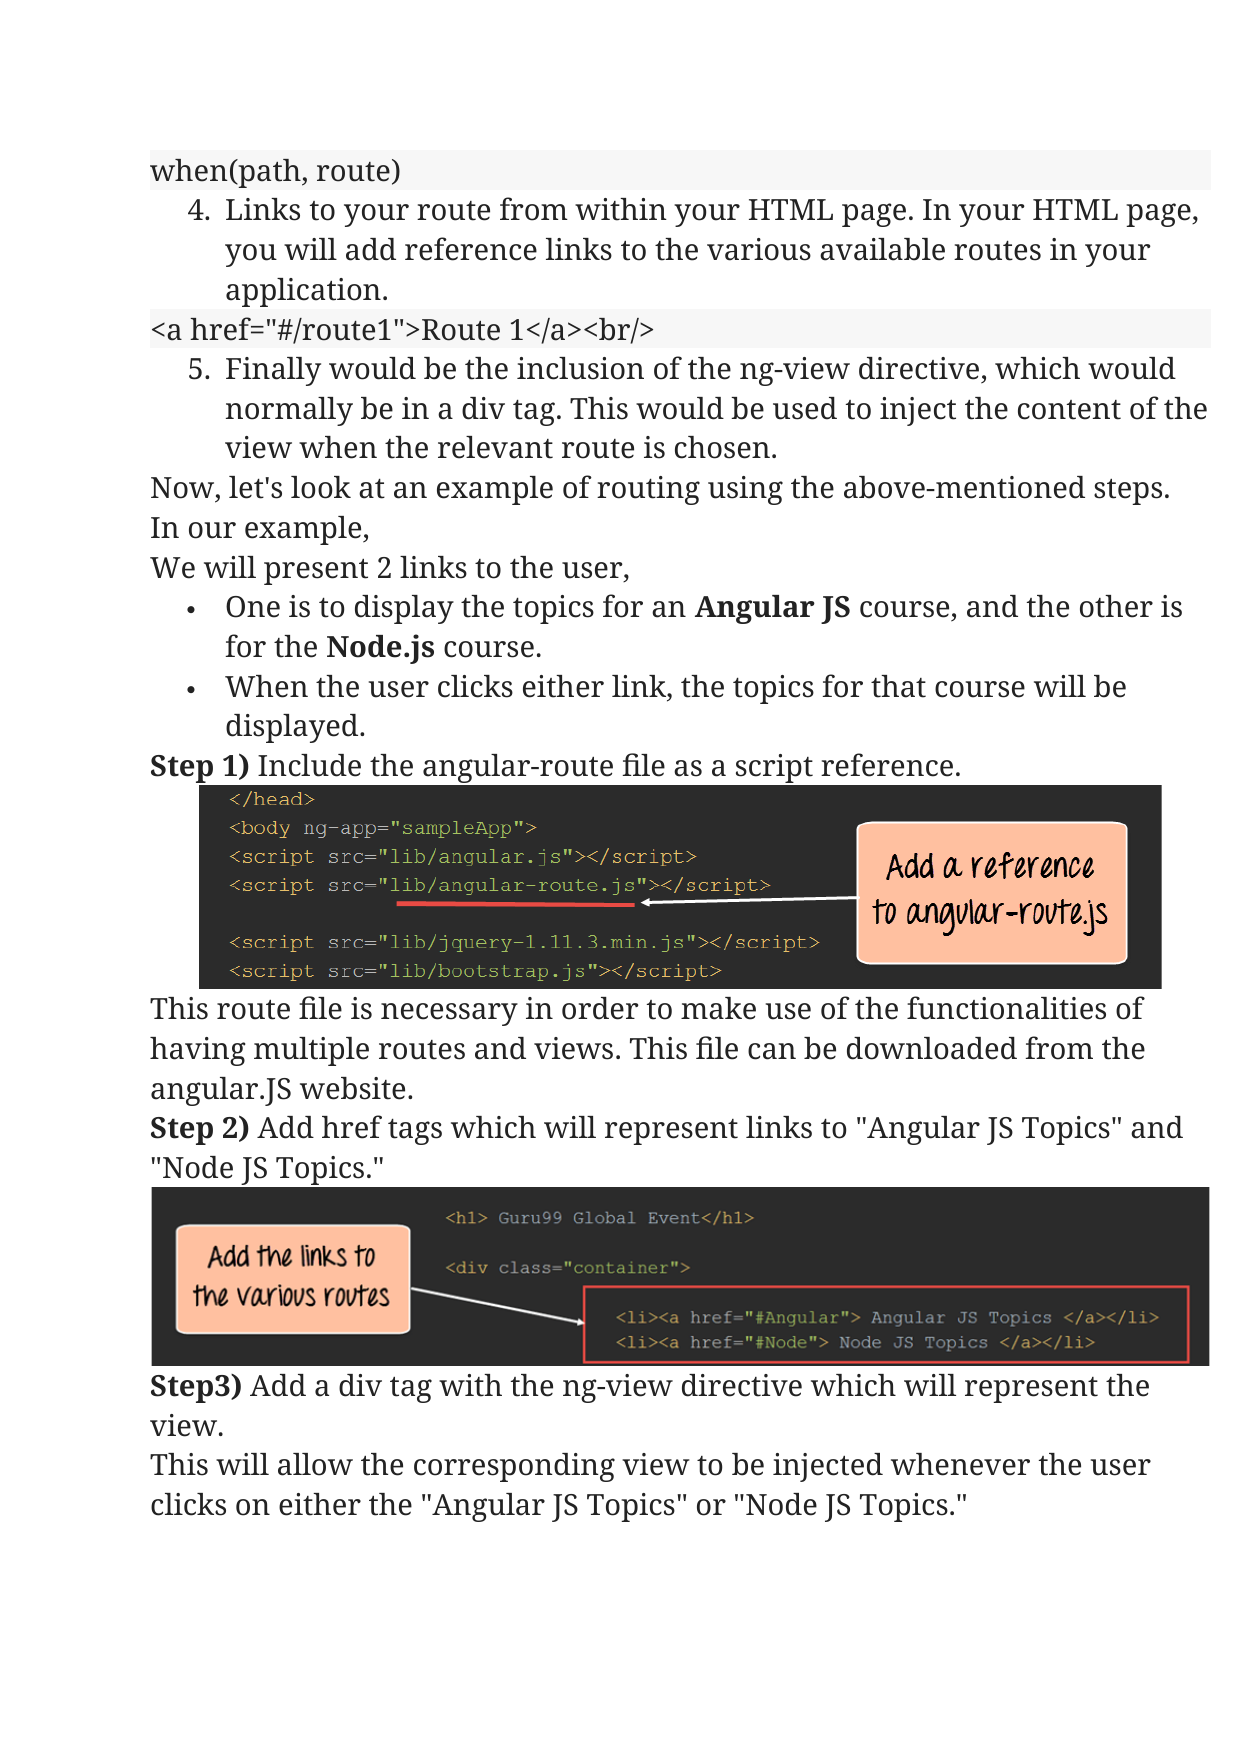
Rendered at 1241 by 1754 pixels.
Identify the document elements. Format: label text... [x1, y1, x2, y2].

text when(path, route) [150, 150, 1211, 190]
list One is to display the topics for an Angular JS course, and the other is for the Node.js course. [187, 587, 1211, 666]
list Links to your route from within your HTML page. In your HTML page, you will add reference links to the various available routes in your application. [187, 190, 1211, 309]
list Finally would be the inclusion of the ng-view directive, which would normally be in a div tag. This would be used to inject the content of the view when the relevant route is chosen. [187, 348, 1211, 467]
text We will present 2 links to the user, [150, 547, 1211, 587]
picture [151, 1187, 1210, 1366]
text Now, let's look at an example of routing using the above-mentioned steps. [150, 467, 1211, 507]
text This will allow the corresponding view to be injected whenever the user clicks on either the "Angular JS Topics" or "Node JS Topics." [150, 1444, 1211, 1524]
text Step 1) Include the angular-route file as a script reference. [150, 745, 1211, 785]
text Step 2) Add href tags which will represent links to "Angular JS Topics" and "Node JS Topics." [150, 1108, 1211, 1187]
text In our example, [150, 507, 1211, 547]
text This route file is necessary in order to make use of the functionalities of having multiple routes and views. This file can be downloaded from the angular.JS website. [150, 989, 1211, 1108]
text <a href="#/route1">Route 1</a><br/> [150, 309, 1211, 348]
picture [199, 785, 1162, 989]
list When the user clicks either link, the topics for that course will be displayed. [187, 666, 1211, 745]
text Step3) Add a div tag with the ng-view directive which will represent the view. [150, 1365, 1211, 1444]
